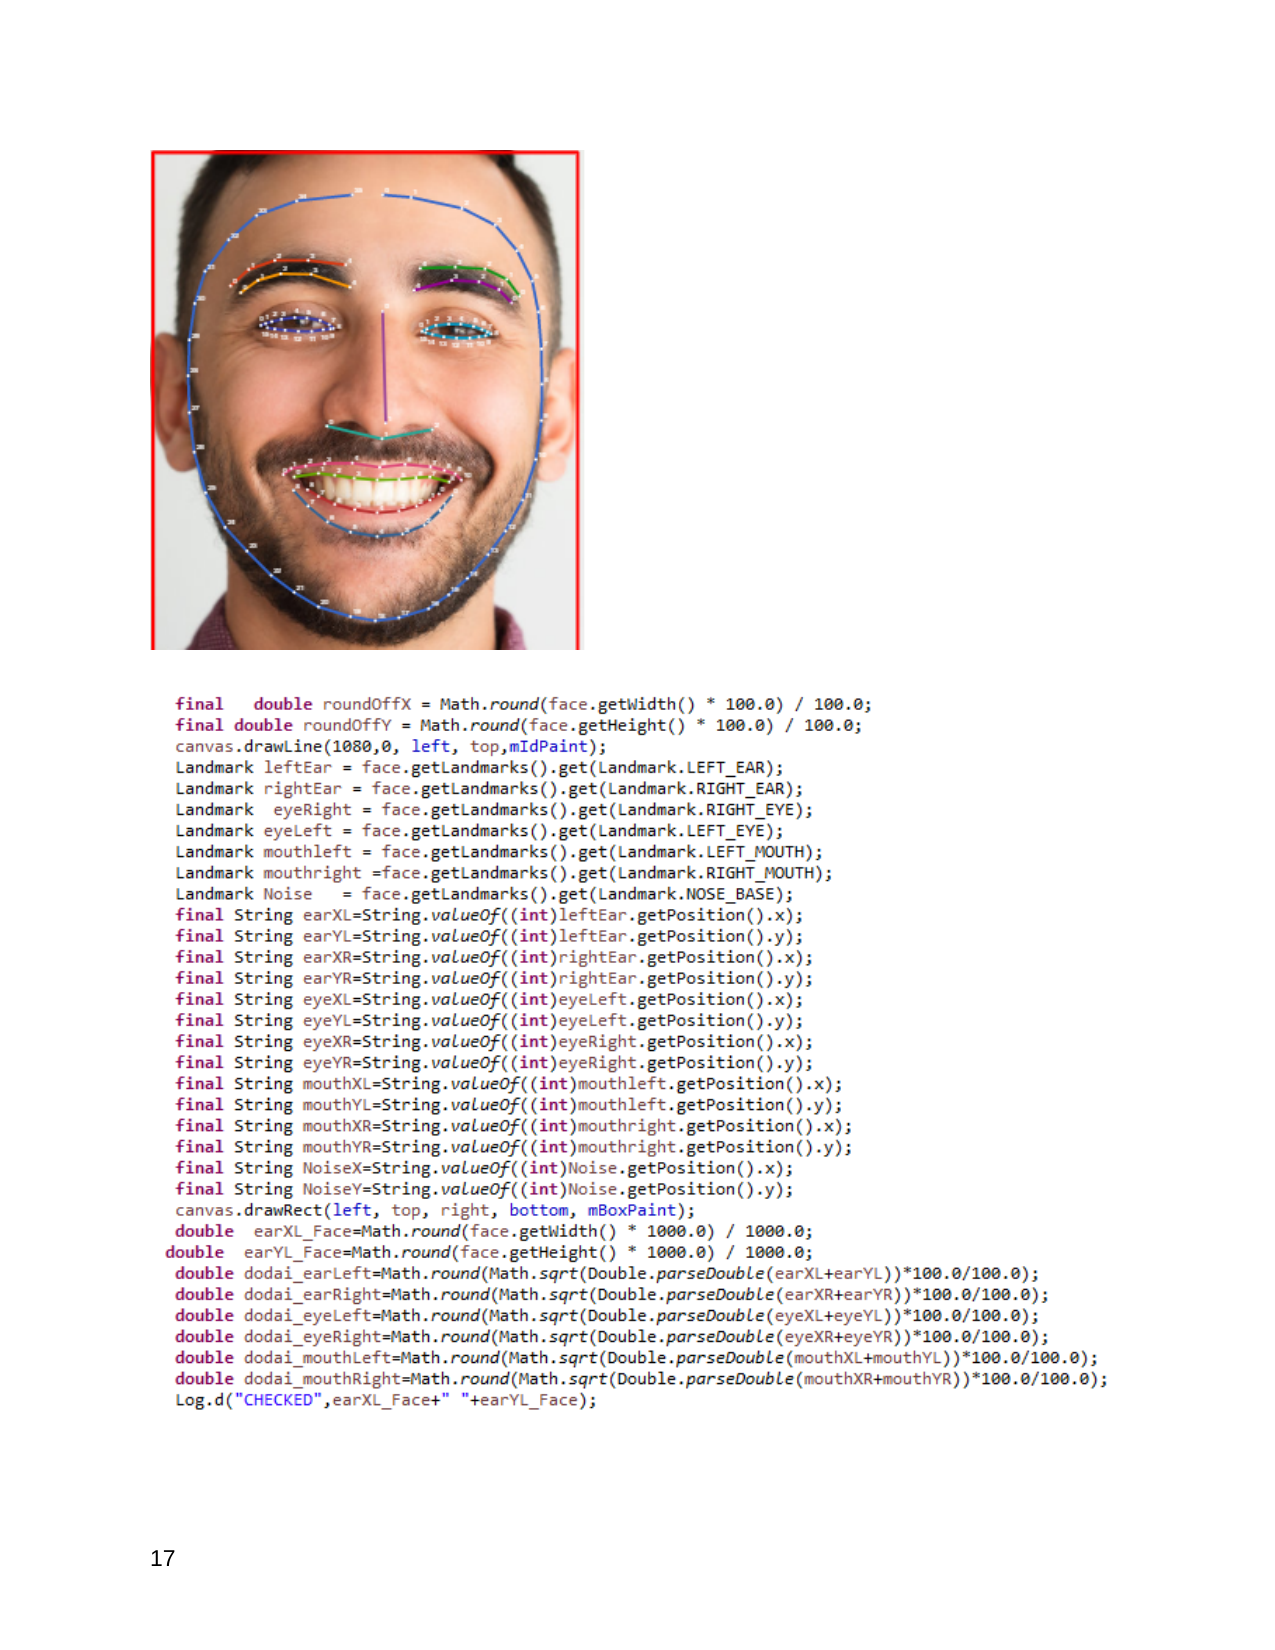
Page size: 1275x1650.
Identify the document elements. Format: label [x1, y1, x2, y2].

picture [150, 150, 585, 650]
picture [150, 679, 1125, 1414]
